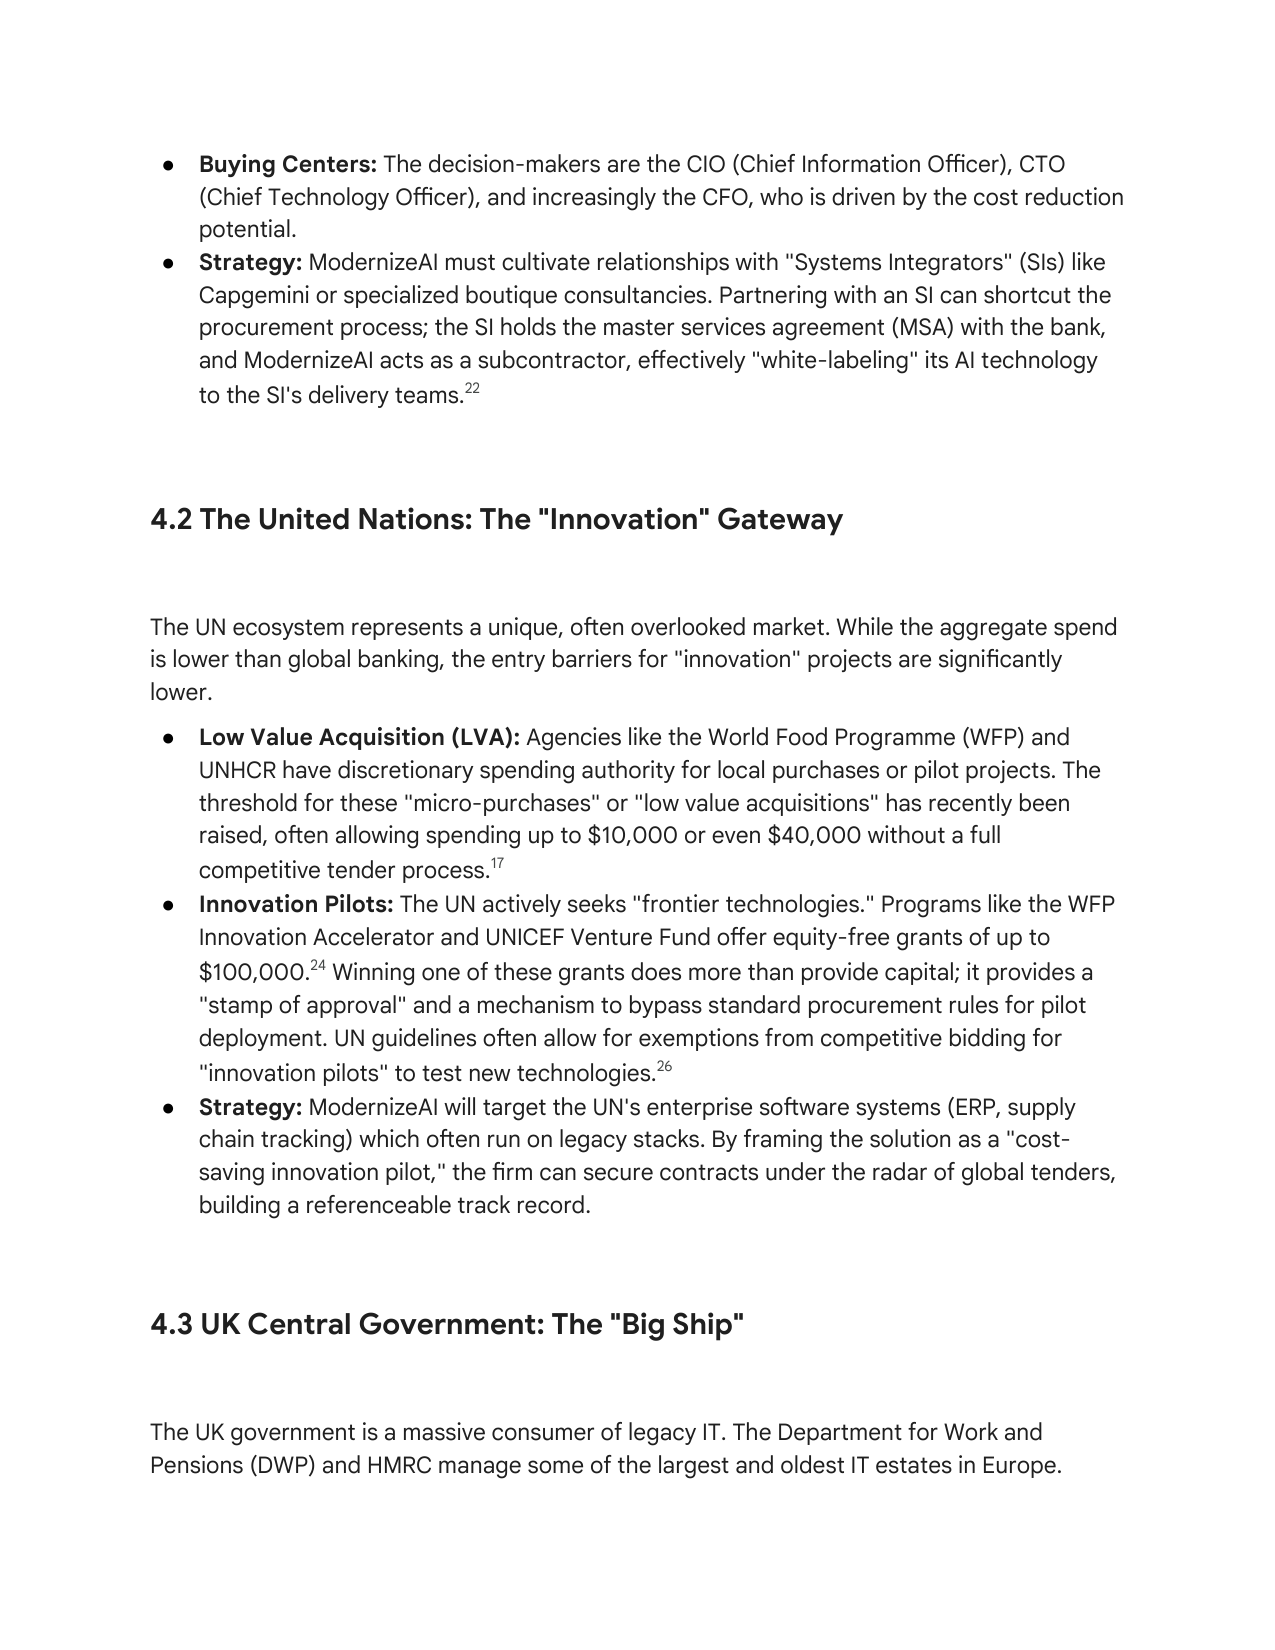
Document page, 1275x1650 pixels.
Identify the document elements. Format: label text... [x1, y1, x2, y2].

list Buying Centers: The decision-makers are the CIO (Chief Information Officer), CTO (Chief Technology Officer), and increasingly the CFO, who is driven by the cost reduction potential. [161, 150, 1125, 244]
subtitle 4.2 The United Nations: The "Innovation" Gateway [150, 501, 1125, 537]
list Low Value Acquisition (LVA): Agencies like the World Food Programme (WFP) and UNHCR have discretionary spending authority for local purchases or pilot projects. The threshold for these "micro-purchases" or "low value acquisitions" has recently been raised, often allowing spending up to $10,000 or even $40,000 without a full competitive tender process.17 [161, 723, 1125, 886]
list Strategy: ModernizeAI must cultivate relationships with "Systems Integrators" (SIs) like Capgemini or specialized boutique consultancies. Partnering with an SI can shortcut the procurement process; the SI holds the master services agreement (MSA) with the bank, and ModernizeAI acts as a subcontractor, effectively "white-labeling" its AI technology to the SI's delivery teams.22 [161, 248, 1125, 411]
text The UN ecosystem represents a unique, often overlooked market. While the aggregate spend is lower than global banking, the entry barriers for "innovation" projects are significantly lower. [150, 613, 1125, 707]
subtitle 4.3 UK Central Government: The "Big Ship" [150, 1307, 1125, 1343]
list Strategy: ModernizeAI will target the UN's enterprise software systems (ERP, supply chain tracking) which often run on legacy stacks. By framing the solution as a "cost-saving innovation pilot," the firm can secure contracts under the radar of global tenders, building a referenceable track record. [161, 1093, 1125, 1220]
list Innovation Pilots: The UN actively seeks "frontier technologies." Programs like the WFP Innovation Accelerator and UNICEF Venture Fund offer equity-free grants of up to $100,000.24 Winning one of these grants does more than provide capital; it provides a "stamp of approval" and a mechanism to bypass standard procurement rules for pilot deployment. UN guidelines often allow for exemptions from competitive bidding for "innovation pilots" to test new technologies.26 [161, 890, 1125, 1089]
text The UK government is a massive consumer of legacy IT. The Department for Work and Pensions (DWP) and HMRC manage some of the largest and oldest IT estates in Europe. [150, 1418, 1125, 1480]
